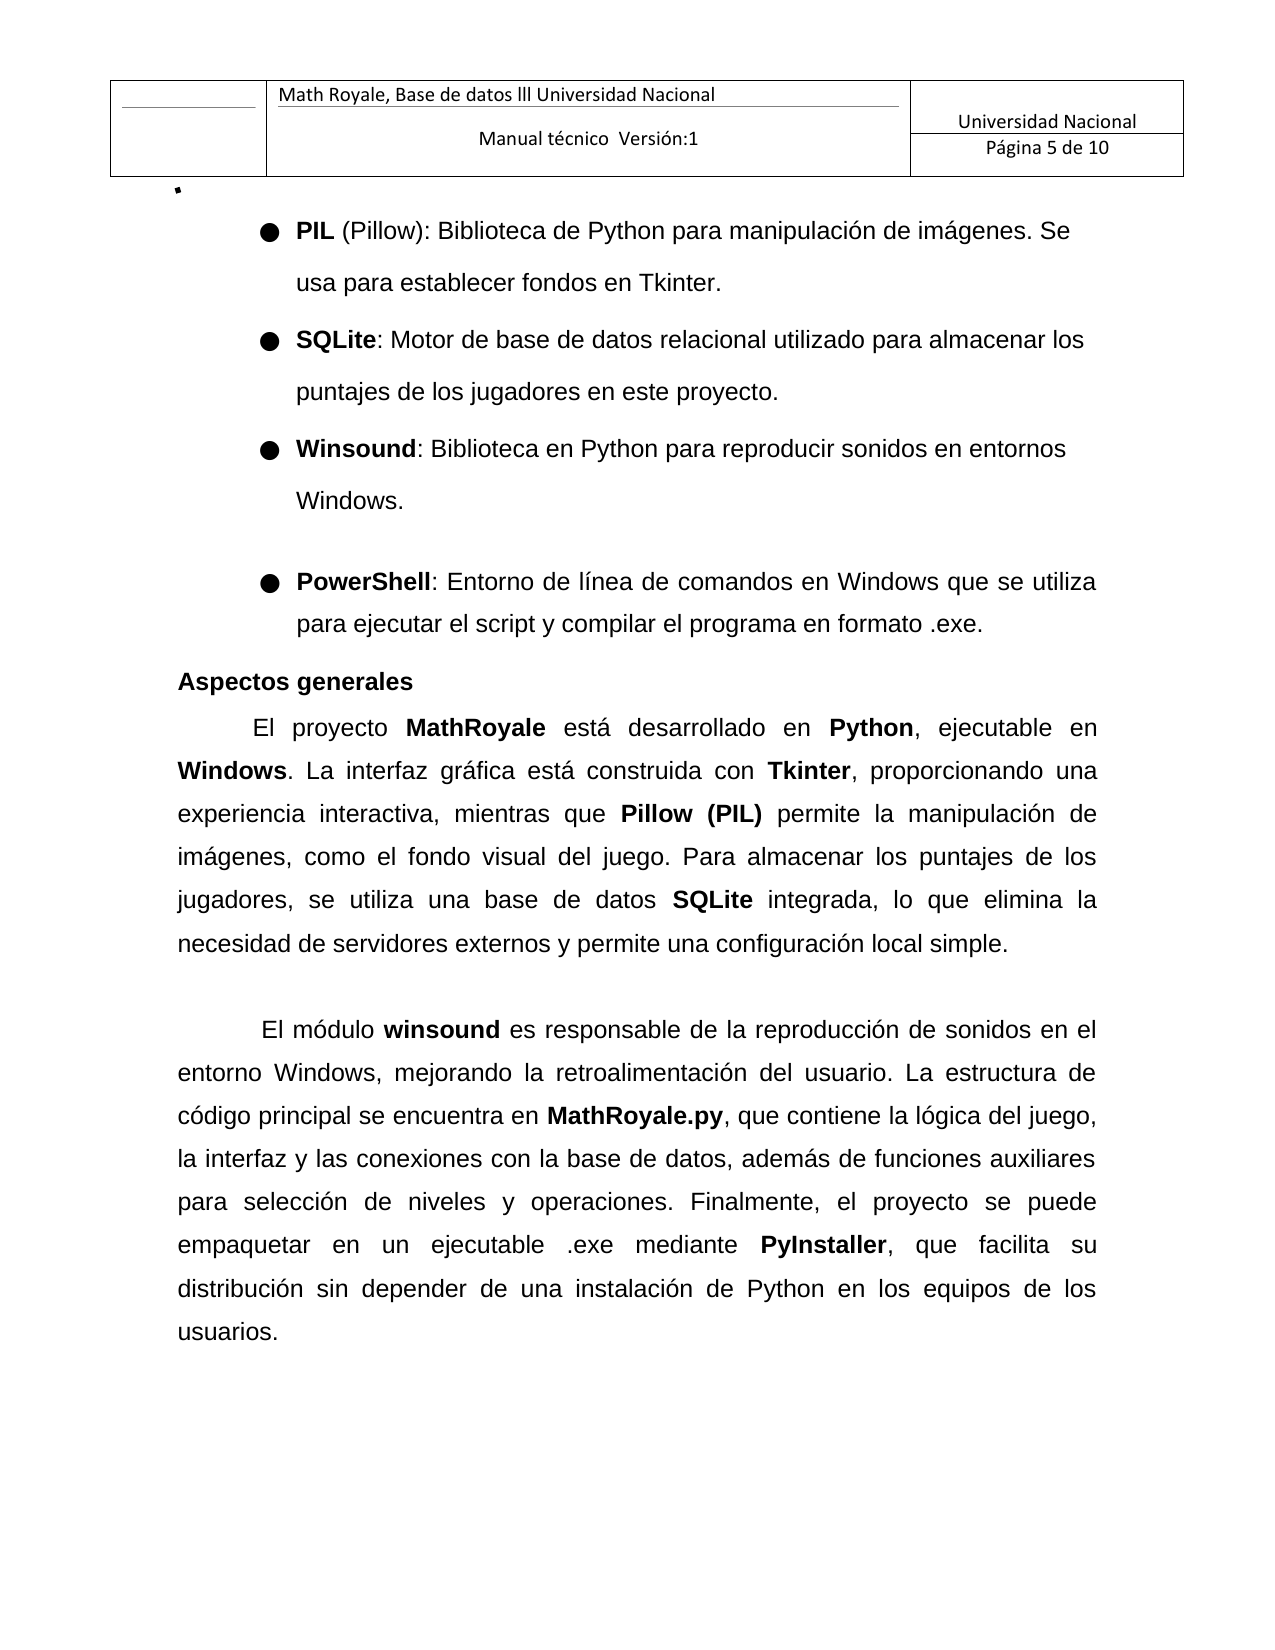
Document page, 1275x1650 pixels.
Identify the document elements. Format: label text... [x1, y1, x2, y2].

list PowerShell: Entorno de línea de comandos en Windows que se utiliza para ejecutar el script y compilar el programa en formato .exe. [259, 554, 1098, 638]
list Winsound: Biblioteca en Python para reproducir sonidos en entornos Windows. [259, 420, 1098, 514]
subtitle Aspectos generales [177, 667, 1098, 696]
list SQLite: Motor de base de datos relacional utilizado para almacenar los puntajes de los jugadores en este proyecto. [259, 311, 1098, 406]
text El proyecto MathRoyale está desarrollado en Python, ejecutable en Windows. La interfaz gráfica está construida con Tkinter, proporcionando una experiencia interactiva, mientras que Pillow (PIL) permite la manipulación de imágenes, como el fondo visual del juego. Para almacenar los puntajes de los jugadores, se utiliza una base de datos SQLite integrada, lo que elimina la necesidad de servidores externos y permite una configuración local simple. [177, 713, 1098, 957]
text El módulo winsound es responsable de la reproducción de sonidos en el entorno Windows, mejorando la retroalimentación del usuario. La estructura de código principal se encuentra en MathRoyale.py, que contiene la lógica del juego, la interfaz y las conexiones con la base de datos, además de funciones auxiliares para selección de niveles y operaciones. Finalmente, el proyecto se puede empaquetar en un ejecutable .exe mediante PyInstaller, que facilita su distribución sin depender de una instalación de Python en los equipos de los usuarios. [177, 1015, 1098, 1345]
list PIL (Pillow): Biblioteca de Python para manipulación de imágenes. Se usa para establecer fondos en Tkinter. [259, 203, 1098, 297]
